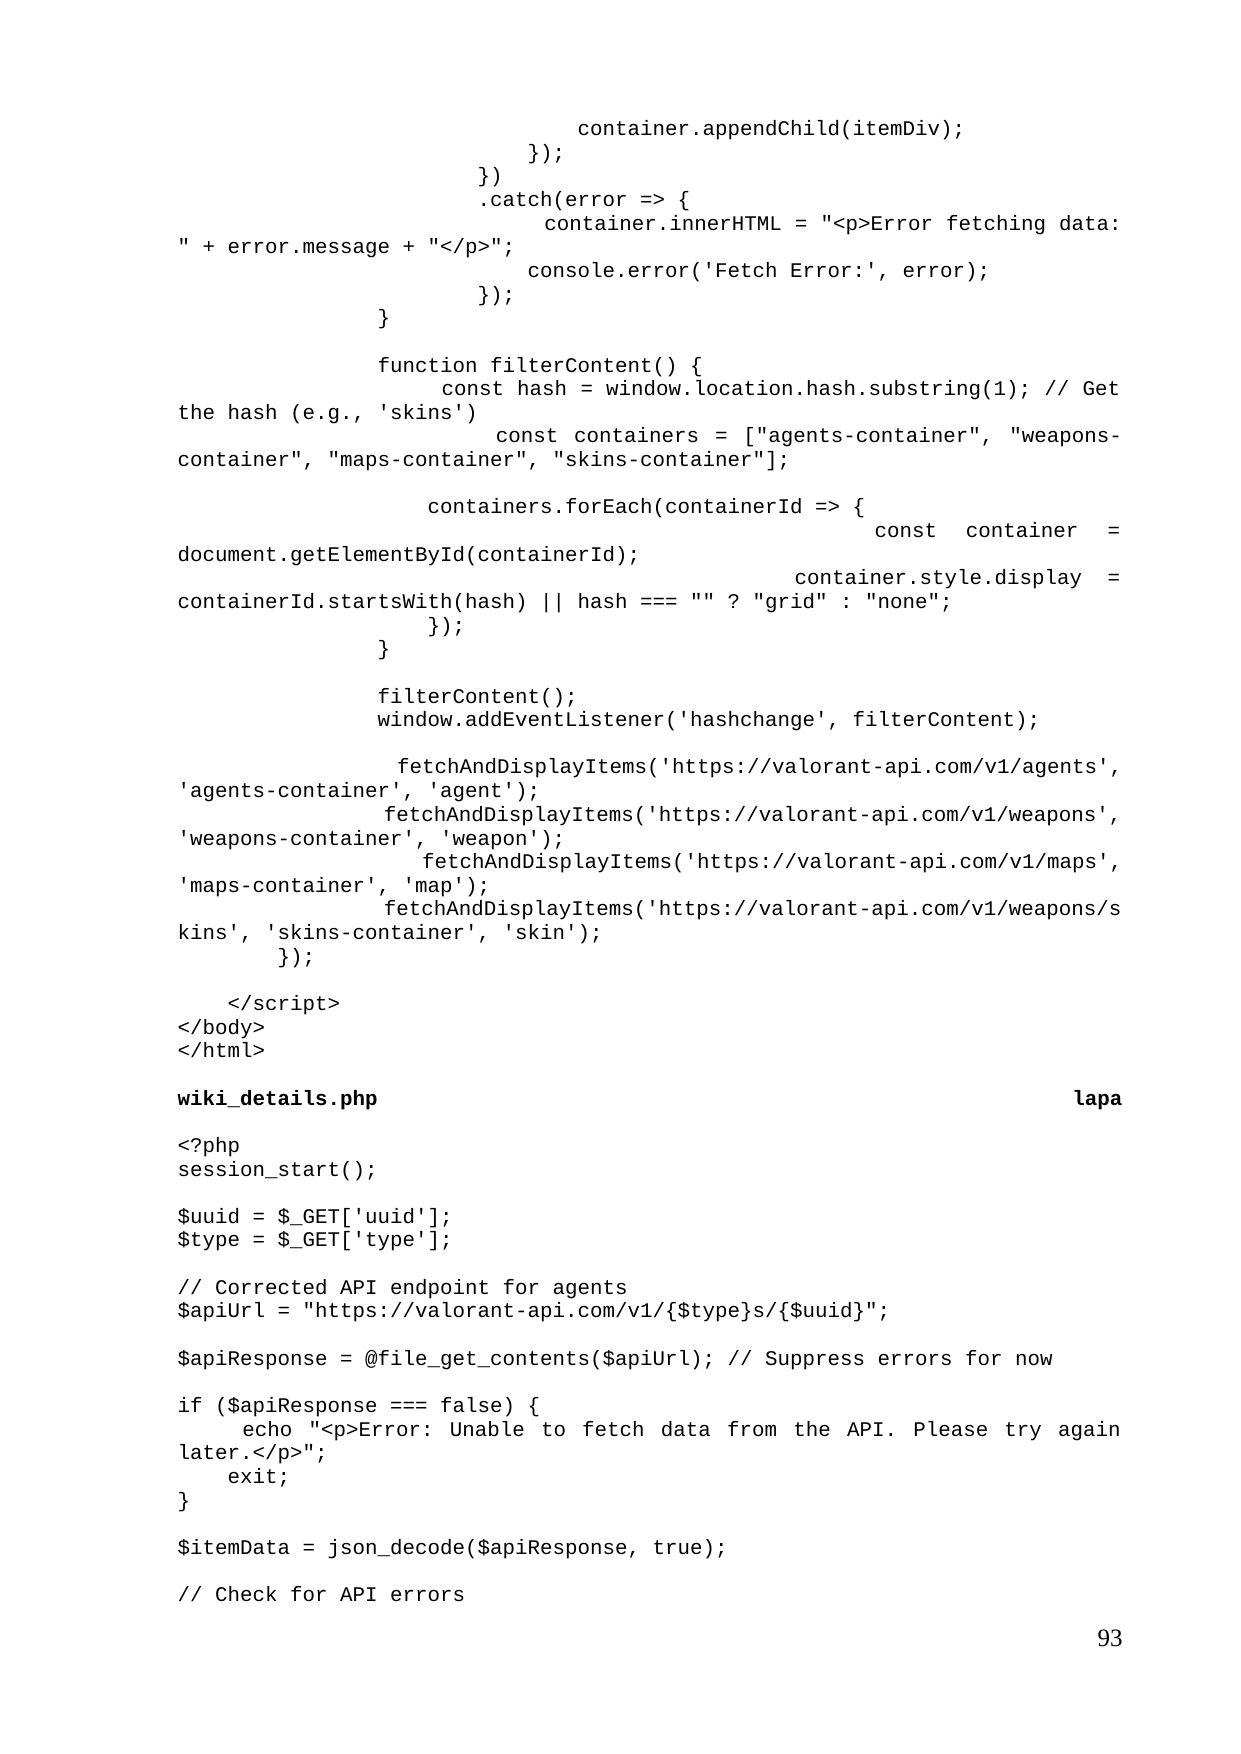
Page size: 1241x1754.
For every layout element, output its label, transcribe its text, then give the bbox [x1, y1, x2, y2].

text const hash = window.location.hash.substring(1); // Get the hash (e.g., 'skins') [177, 378, 1122, 426]
text console.error('Fetch Error:', error); [177, 260, 1122, 284]
text $apiResponse = @file_get_contents($apiUrl); // Suppress errors for now [177, 1348, 1122, 1371]
text exit; [177, 1466, 1122, 1489]
text session_start(); [177, 1158, 1122, 1182]
text </html> [177, 1040, 1122, 1064]
text function filterContent() { [177, 354, 1122, 378]
text // Check for API errors [177, 1584, 1122, 1608]
text }); [177, 615, 1122, 638]
text filterContent(); [177, 686, 1122, 709]
text $itemData = json_decode($apiResponse, true); [177, 1537, 1122, 1561]
text .catch(error => { [177, 189, 1122, 213]
text $type = $_GET['type']; [177, 1229, 1122, 1253]
text const containers = ["agents-container", "weapons-container", "maps-container", "skins-container"]; [177, 426, 1122, 473]
text window.addEventListener('hashchange', filterContent); [177, 709, 1122, 733]
text // Corrected API endpoint for agents [177, 1277, 1122, 1300]
text } [177, 1489, 1122, 1513]
text fetchAndDisplayItems('https://valorant-api.com/v1/weapons', 'weapons-container', 'weapon'); [177, 804, 1122, 851]
text }) [177, 165, 1122, 189]
text } [177, 307, 1122, 331]
text } [177, 638, 1122, 662]
text }); [177, 142, 1122, 165]
text const container = document.getElementById(containerId); [177, 520, 1122, 567]
text </script> [177, 993, 1122, 1017]
text echo "<p>Error: Unable to fetch data from the API. Please try again later.</p>"; [177, 1419, 1122, 1466]
text $apiUrl = "https://valorant-api.com/v1/{$type}s/{$uuid}"; [177, 1300, 1122, 1324]
text fetchAndDisplayItems('https://valorant-api.com/v1/weapons/skins', 'skins-container', 'skin'); [177, 898, 1122, 946]
text container.innerHTML = "<p>Error fetching data: " + error.message + "</p>"; [177, 213, 1122, 260]
text $uuid = $_GET['uuid']; [177, 1206, 1122, 1229]
text </body> [177, 1017, 1122, 1040]
text }); [177, 284, 1122, 307]
text wiki_details.php lapa <?php [177, 1088, 1122, 1158]
text }); [177, 946, 1122, 969]
text fetchAndDisplayItems('https://valorant-api.com/v1/agents', 'agents-container', 'agent'); [177, 757, 1122, 804]
text containers.forEach(containerId => { [177, 496, 1122, 520]
text fetchAndDisplayItems('https://valorant-api.com/v1/maps', 'maps-container', 'map'); [177, 851, 1122, 898]
text if ($apiResponse === false) { [177, 1395, 1122, 1419]
text container.appendChild(itemDiv); [177, 118, 1122, 142]
text container.style.display = containerId.startsWith(hash) || hash === "" ? "grid" : "none"; [177, 567, 1122, 615]
